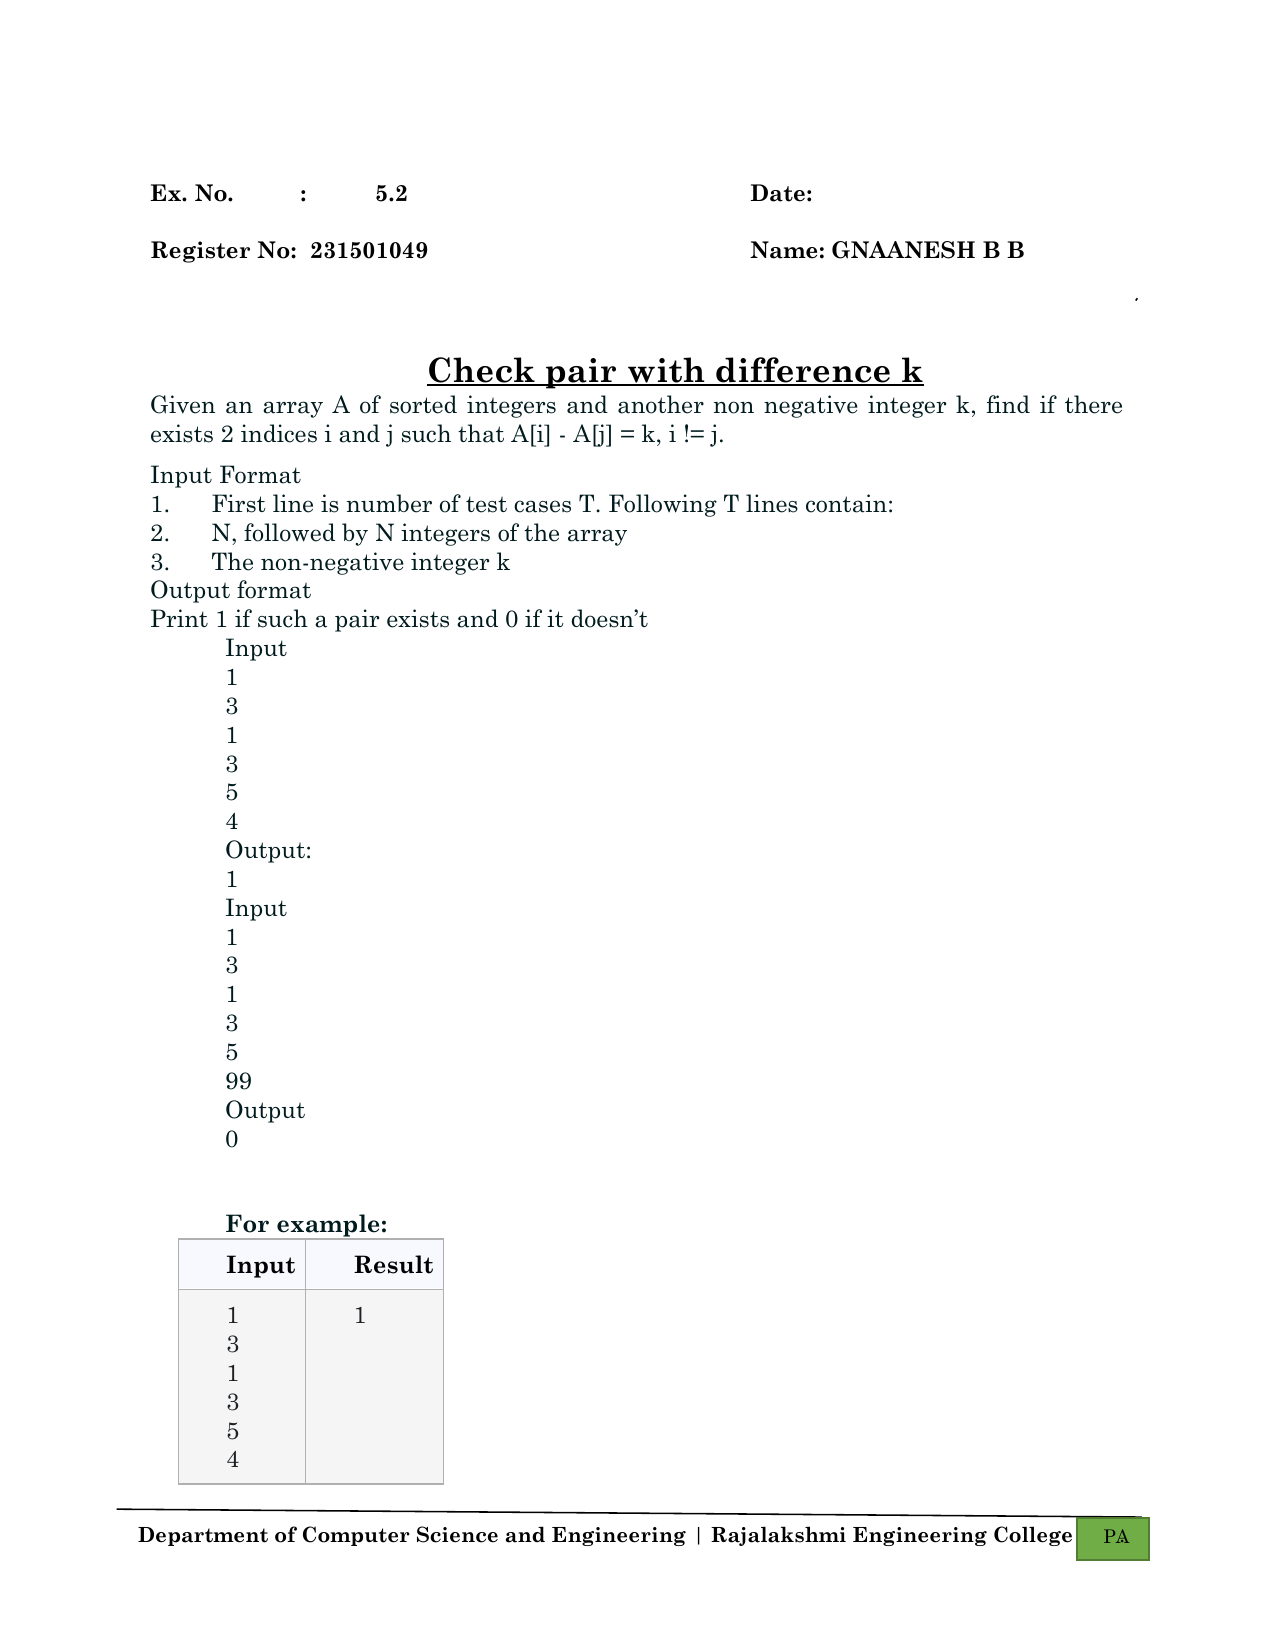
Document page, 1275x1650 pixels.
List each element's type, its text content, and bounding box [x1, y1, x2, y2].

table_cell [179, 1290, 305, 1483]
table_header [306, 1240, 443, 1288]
text For example: [225, 1209, 1125, 1238]
text 3 [225, 950, 1125, 979]
text 4 [225, 806, 1125, 835]
text Input [225, 633, 1125, 662]
text Given an array A of sorted integers and another non negative integer k, find if there exists 2 indices i and j such that A[i] - A[j] = k, i != j. [150, 389, 1125, 447]
text 3 [225, 748, 1125, 777]
text 99 [225, 1066, 1125, 1094]
text 3 [225, 1008, 1125, 1037]
text 1 [225, 979, 1125, 1008]
text Output [225, 1094, 1125, 1123]
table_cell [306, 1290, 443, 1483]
text 1 [225, 662, 1125, 691]
text 1. First line is number of test cases T. Following T lines contain: [150, 489, 1125, 517]
text Register No: 231501049 Name: GNAANESH B B [150, 236, 1125, 263]
text Check pair with difference k [225, 349, 1125, 389]
text Output: [225, 835, 1125, 864]
text Output format [150, 575, 1125, 604]
text 5 [225, 1037, 1125, 1066]
text Ex. No. : 5.2 Date: [150, 179, 1125, 207]
text Print 1 if such a pair exists and 0 if it doesn’t [150, 604, 1125, 633]
text 3 [225, 691, 1125, 719]
text 0 [225, 1123, 1125, 1152]
text 1 [225, 864, 1125, 893]
text 1 [225, 719, 1125, 748]
text 2. N, followed by N integers of the array [150, 517, 1125, 546]
text 5 [225, 777, 1125, 806]
text 1 [225, 921, 1125, 950]
text Input [225, 893, 1125, 921]
text 3. The non-negative integer k [150, 546, 1125, 575]
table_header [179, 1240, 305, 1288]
text Input Format [150, 460, 1125, 489]
